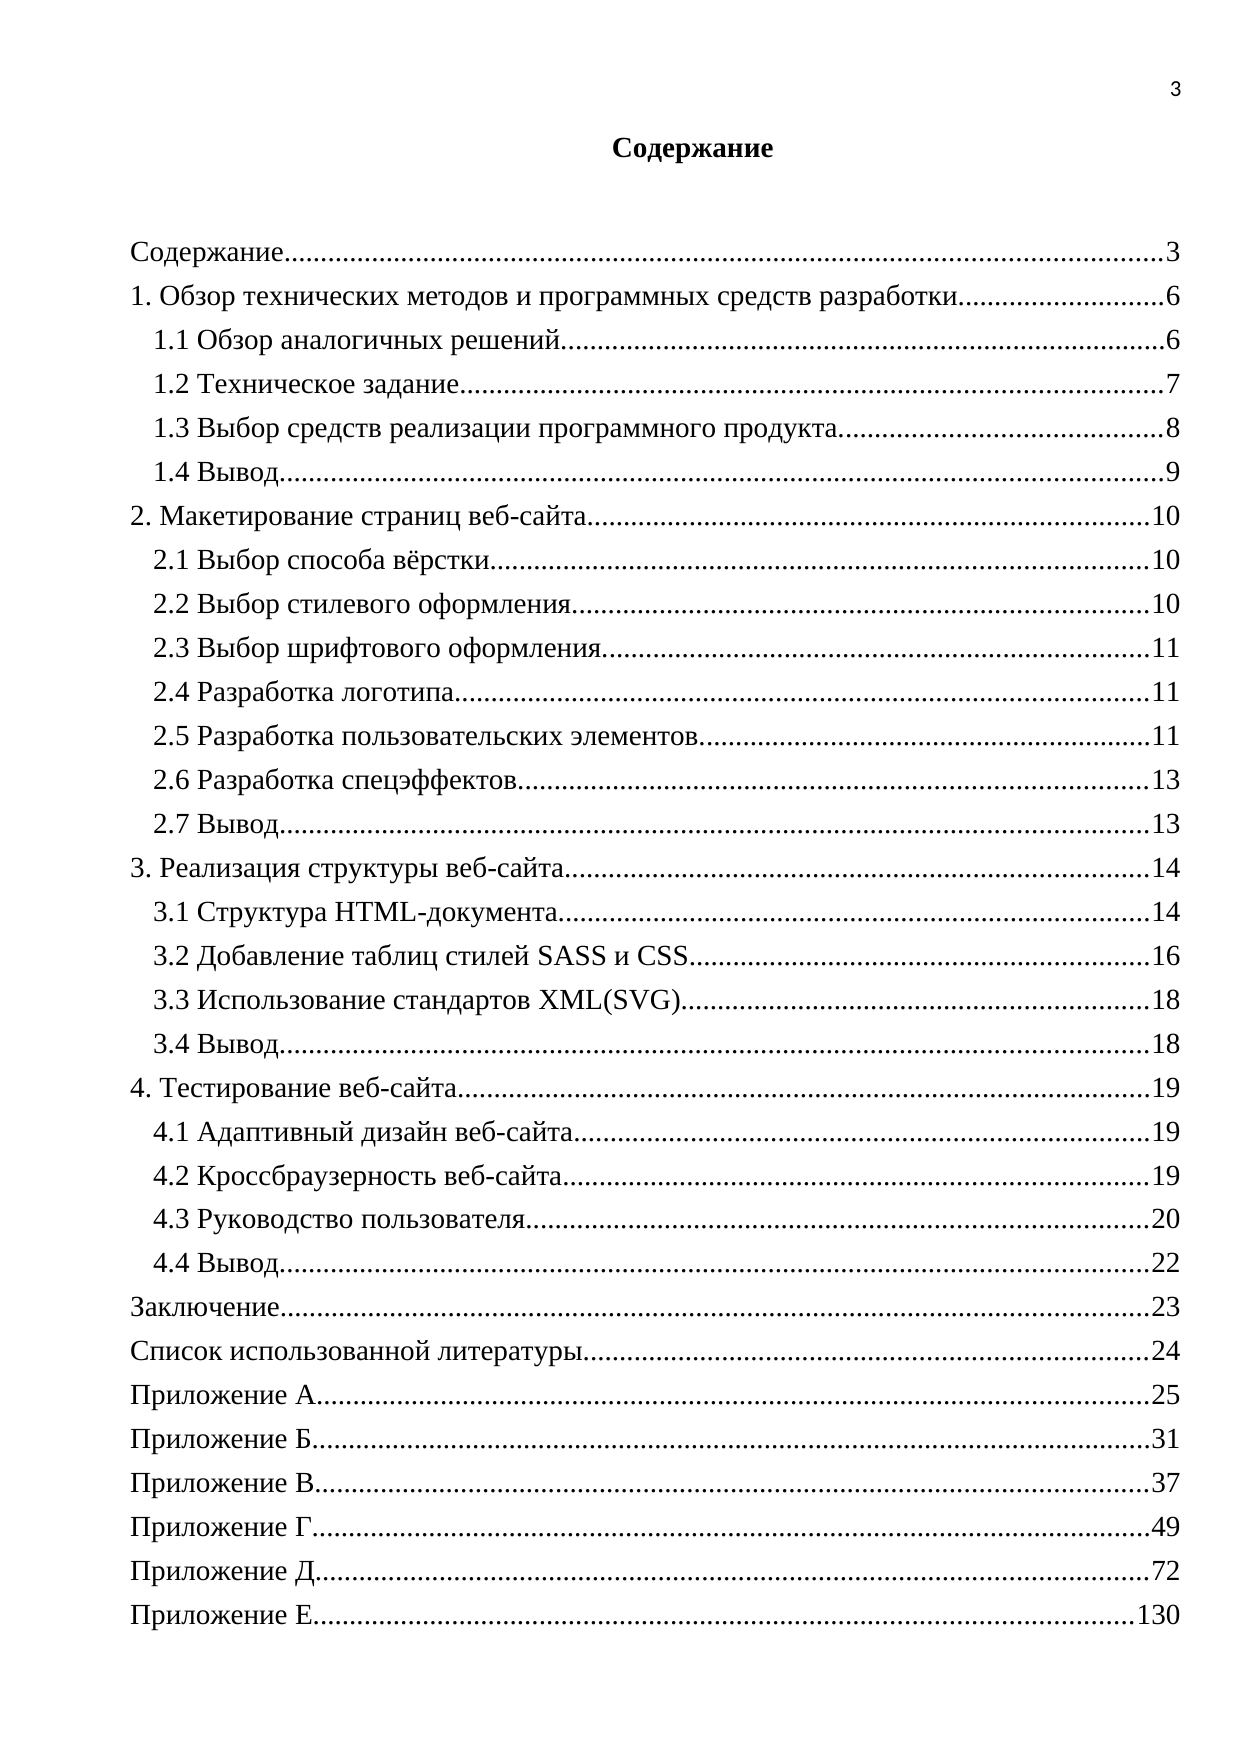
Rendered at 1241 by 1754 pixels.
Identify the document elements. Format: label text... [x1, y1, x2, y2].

subtitle Содержание [130, 130, 1181, 163]
